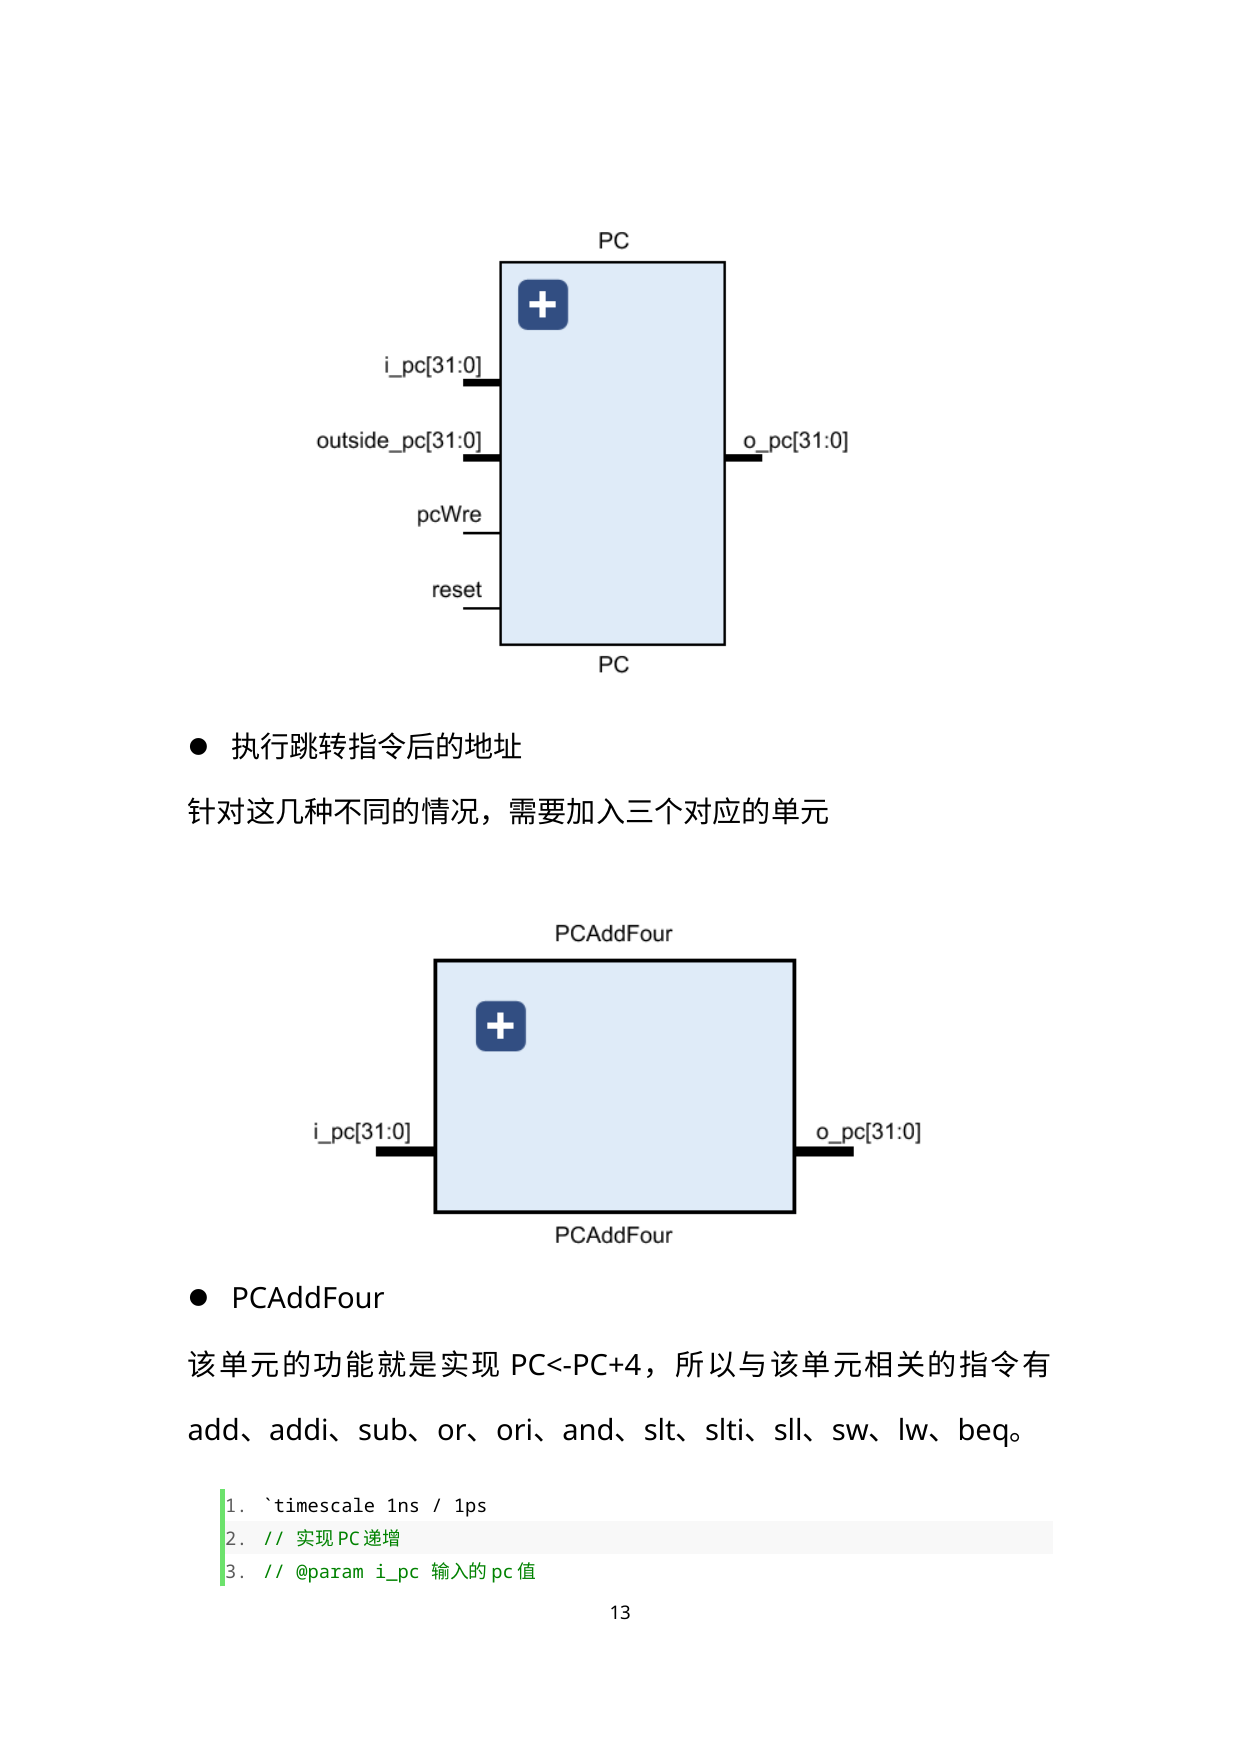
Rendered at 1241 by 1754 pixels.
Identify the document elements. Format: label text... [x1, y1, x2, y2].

picture [303, 221, 860, 685]
picture [296, 905, 944, 1258]
text 该单元的功能就是实现PC<-PC+4，所以与该单元相关的指令有add、addi、sub、or、ori、and、slt、slti、sll、sw、lw、beq。 [187, 1330, 1053, 1460]
list // 实现PC递增 [225, 1521, 1053, 1554]
list `timescale 1ns / 1ps [225, 1489, 1053, 1521]
text 针对这几种不同的情况，需要加入三个对应的单元 [187, 777, 1053, 842]
list // @param i_pc 输入的pc值 [225, 1554, 1053, 1586]
